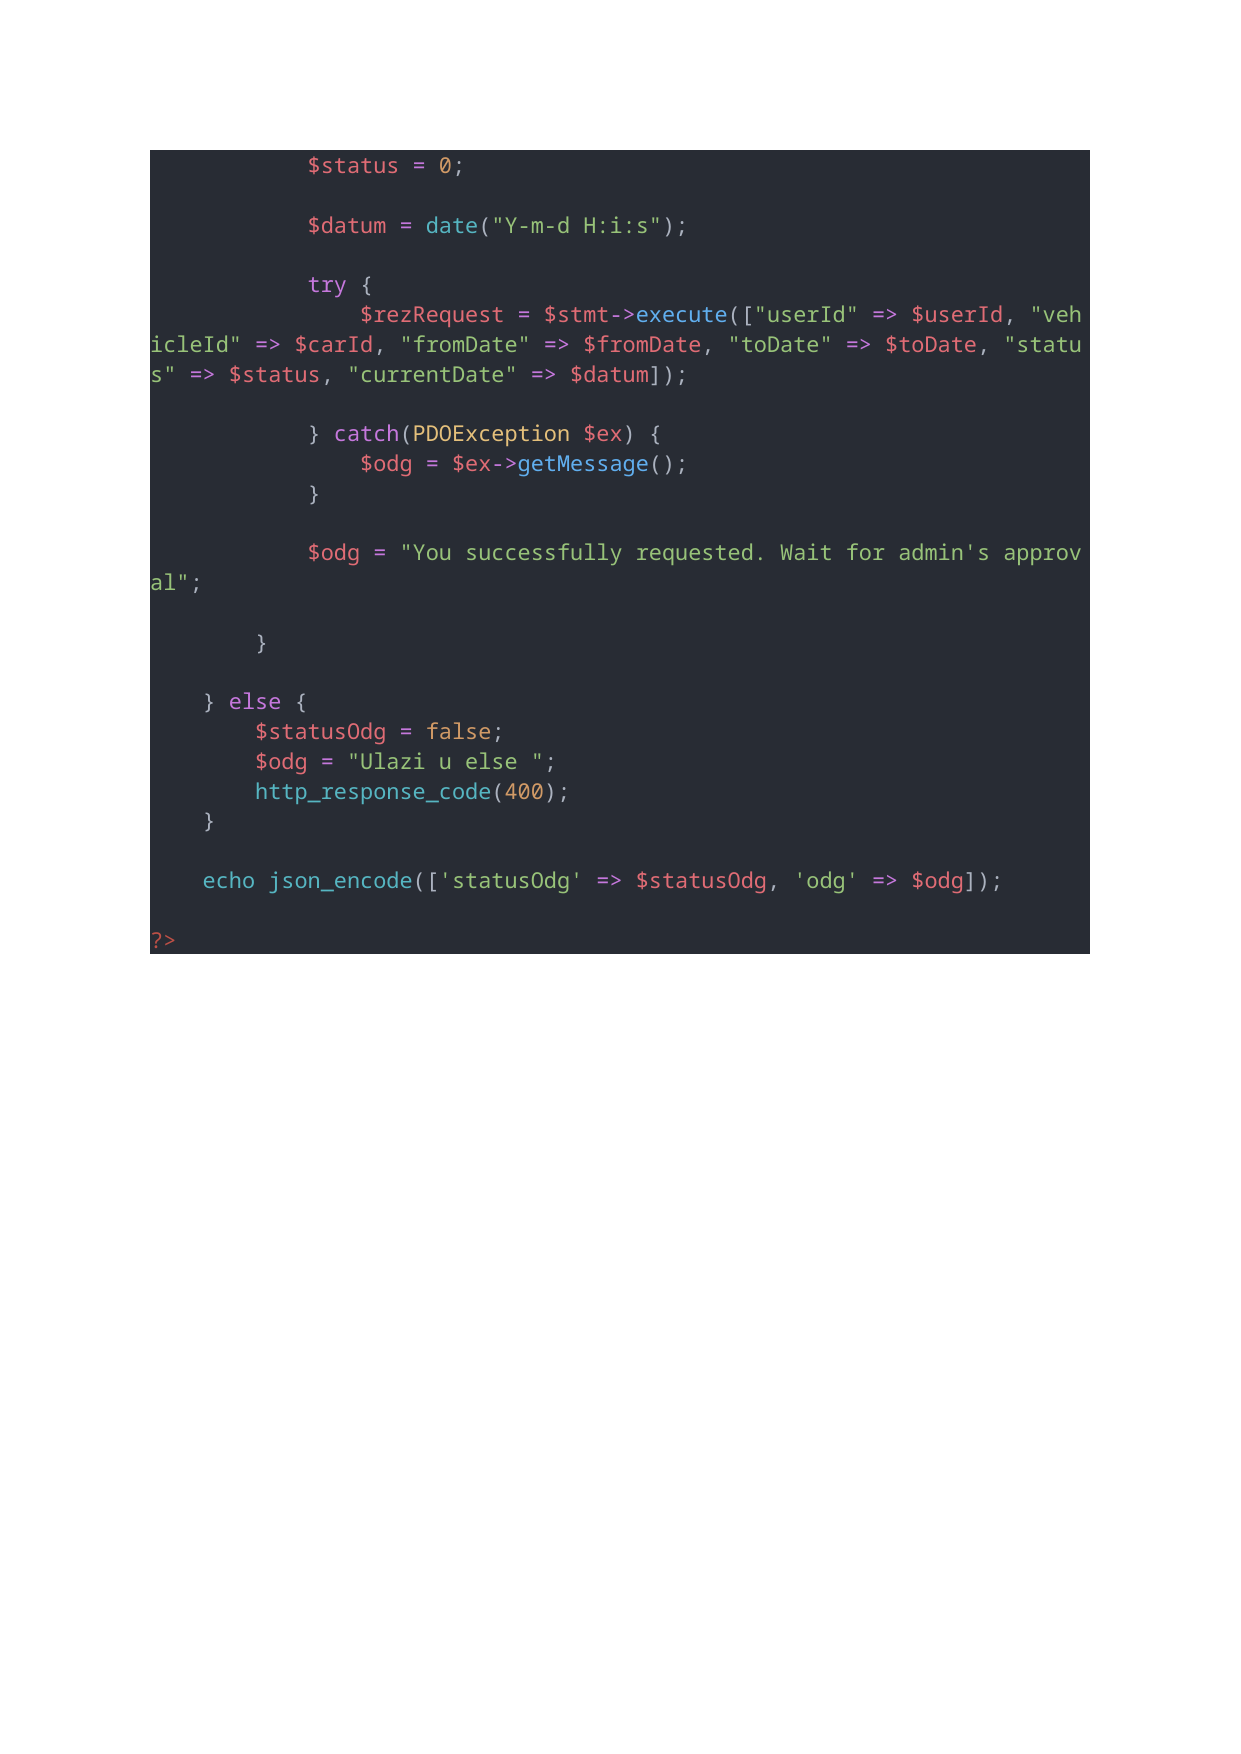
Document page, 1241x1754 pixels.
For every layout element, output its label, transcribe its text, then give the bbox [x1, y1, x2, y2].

text } [150, 478, 1090, 507]
text $rezRequest = $stmt->execute(["userId" => $userId, "vehicleId" => $carId, "fromDate" => $fromDate, "toDate" => $toDate, "status" => $status, "currentDate" => $datum]); [150, 299, 1090, 388]
text } catch(PDOException $ex) { [150, 418, 1090, 448]
text } [150, 627, 1090, 656]
text $odg = $ex->getMessage(); [150, 448, 1090, 478]
text http_response_code(400); [150, 776, 1090, 805]
text ?> [150, 924, 1090, 954]
text $odg = "Ulazi u else "; [150, 746, 1090, 776]
text echo json_encode(['statusOdg' => $statusOdg, 'odg' => $odg]); [150, 865, 1090, 895]
text $datum = date("Y-m-d H:i:s"); [150, 209, 1090, 239]
text $statusOdg = false; [150, 716, 1090, 746]
text try { [150, 269, 1090, 299]
text $status = 0; [150, 150, 1090, 180]
text } [150, 805, 1090, 835]
text $odg = "You successfully requested. Wait for admin's approval"; [150, 537, 1090, 597]
text } else { [150, 686, 1090, 716]
